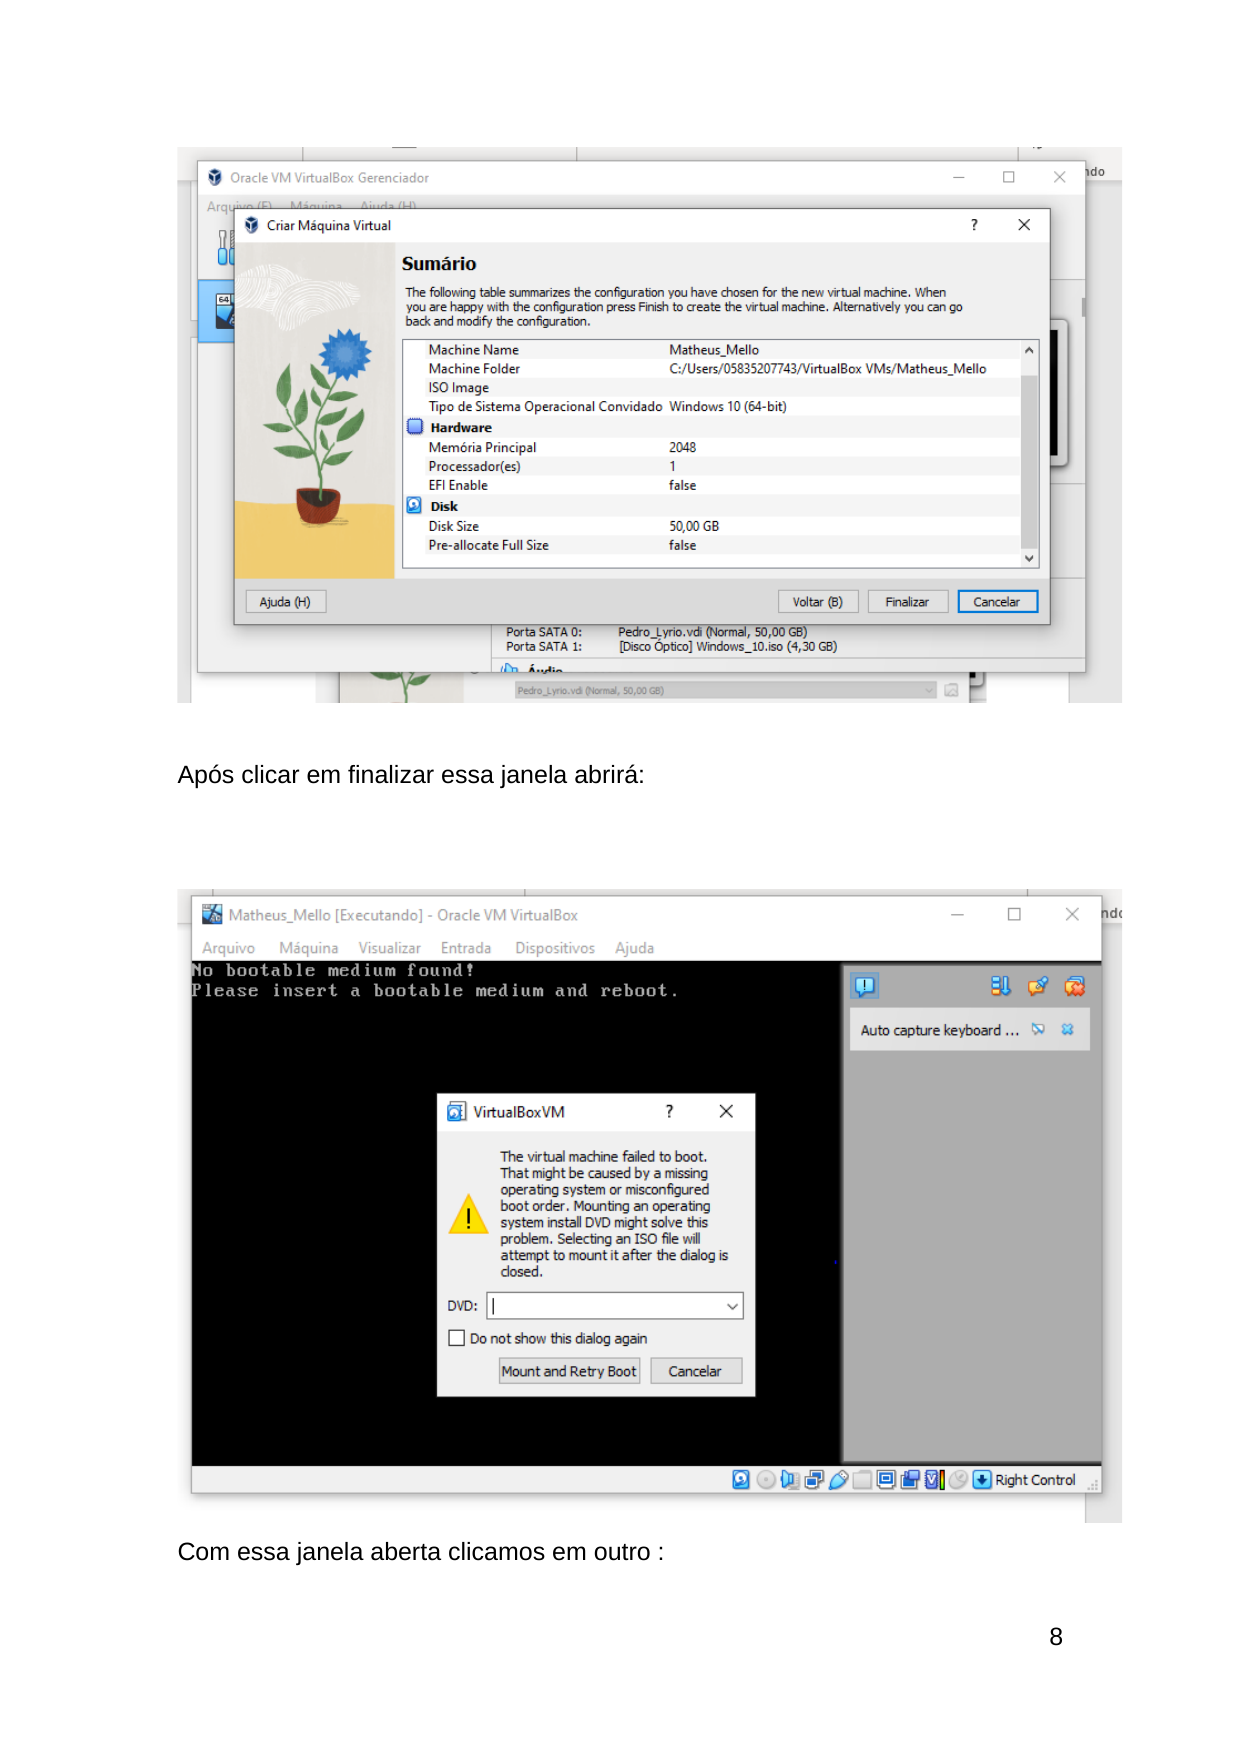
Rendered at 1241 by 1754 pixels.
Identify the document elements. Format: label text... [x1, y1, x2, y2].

picture [177, 889, 1123, 1523]
text Com essa janela aberta clicamos em outro : [177, 1537, 1063, 1566]
text Após clicar em finalizar essa janela abrirá: [177, 760, 1063, 789]
picture [177, 147, 1123, 703]
